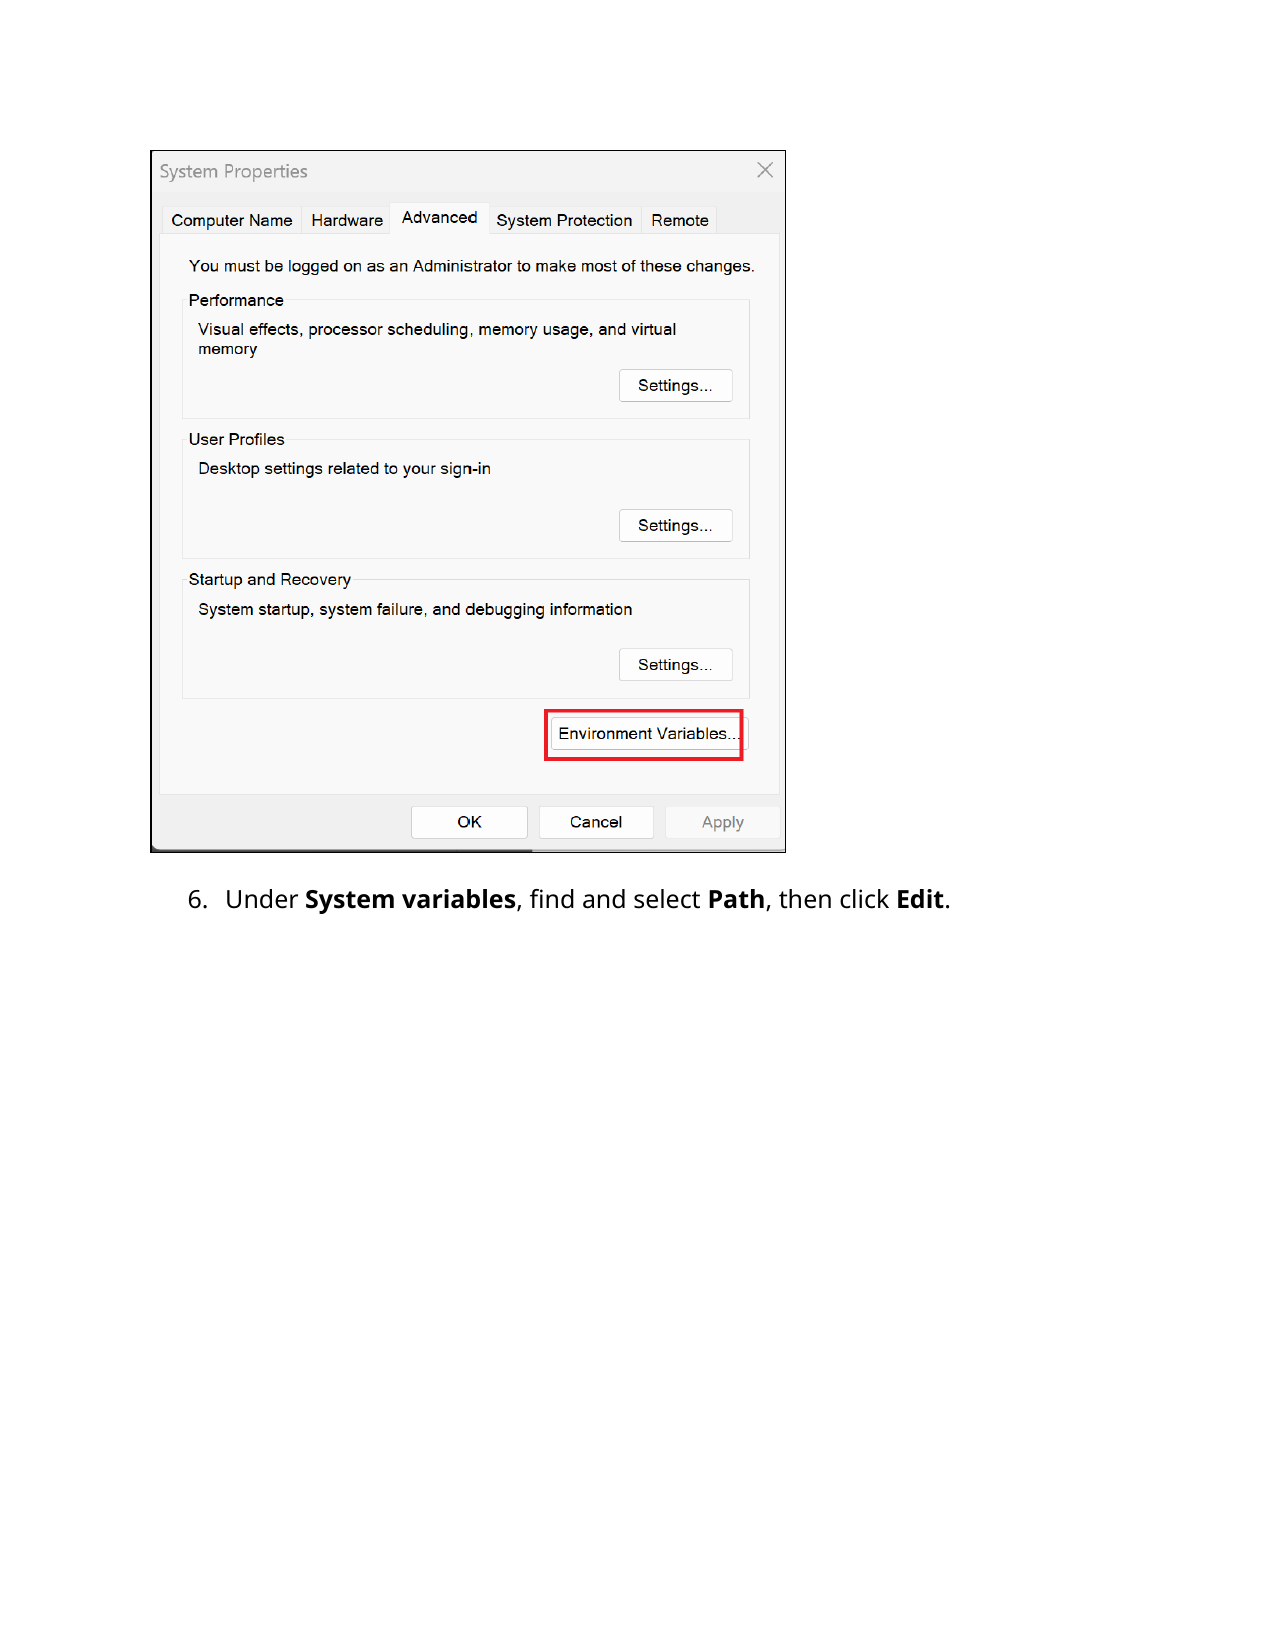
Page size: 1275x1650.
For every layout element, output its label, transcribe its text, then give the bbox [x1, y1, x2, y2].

picture [150, 150, 786, 853]
list Under System variables, find and select Path, then click Edit. [187, 882, 1125, 916]
